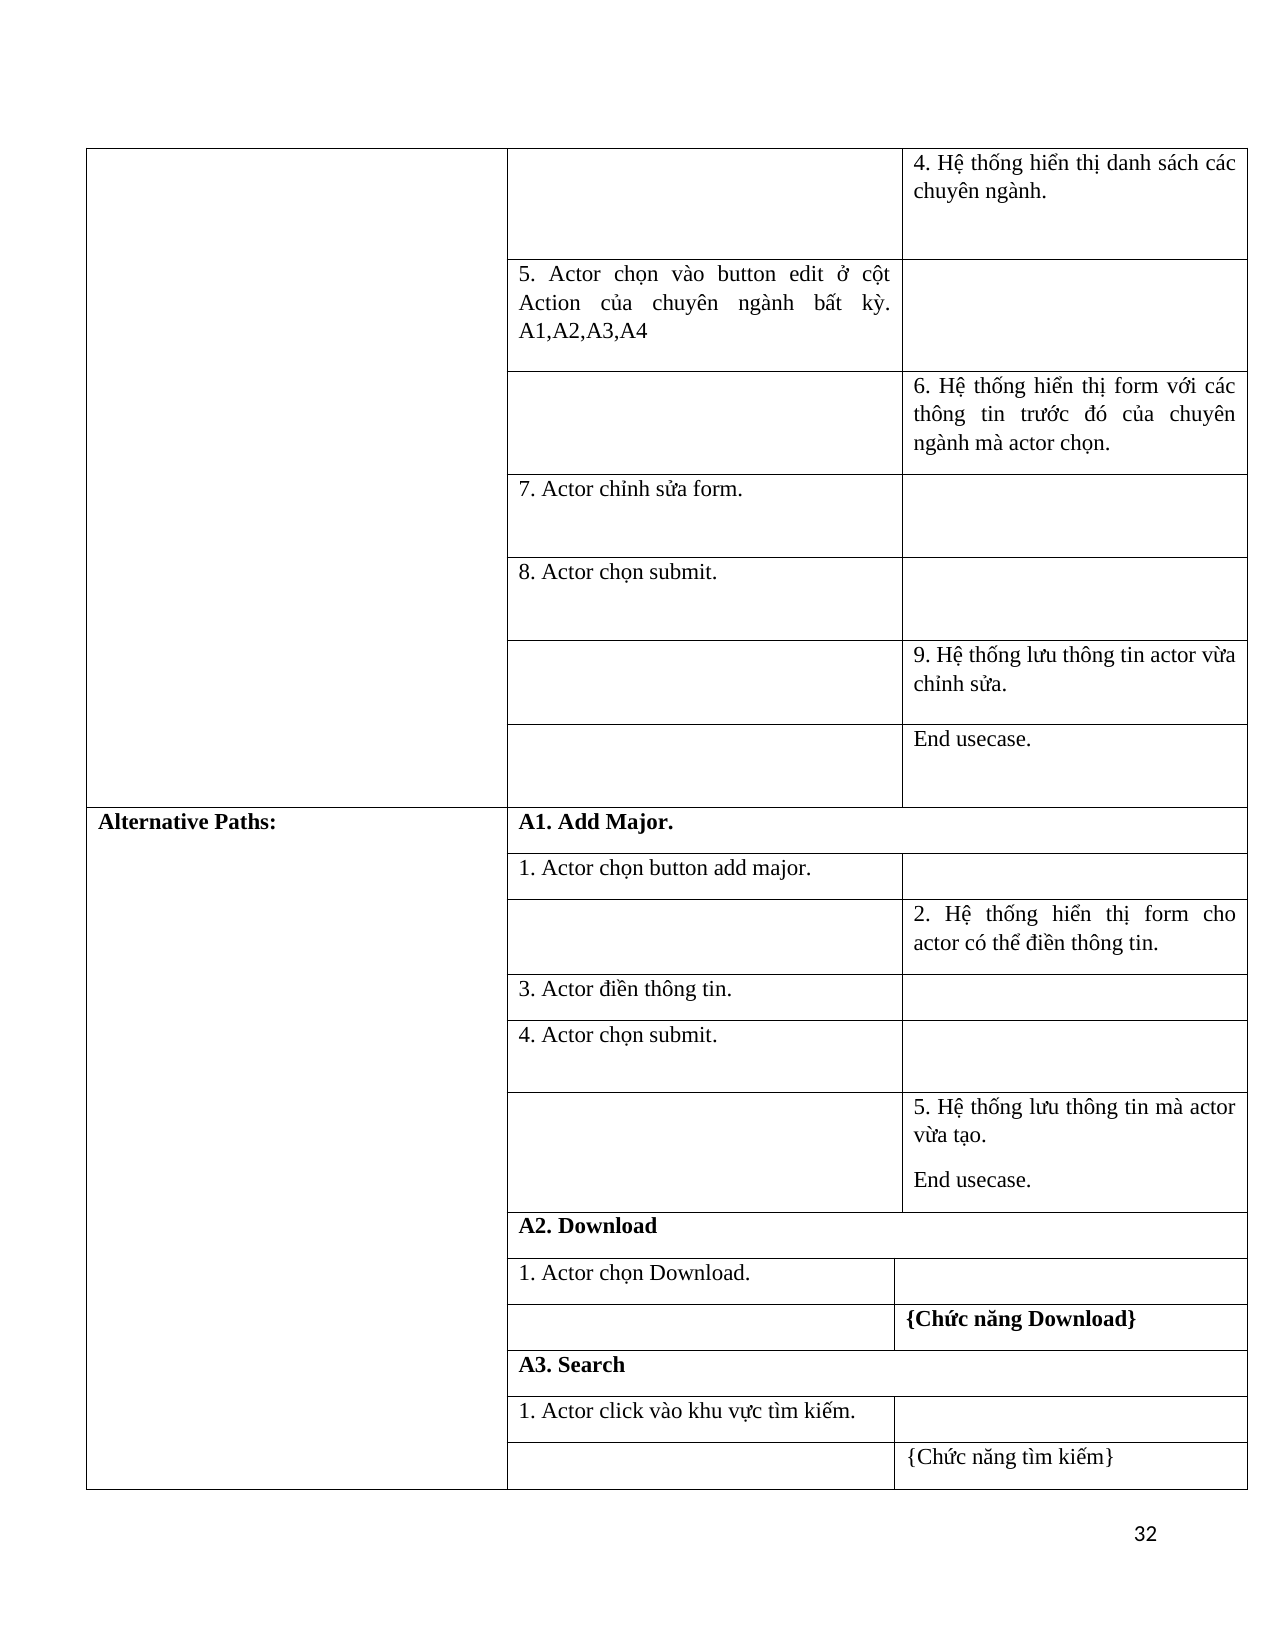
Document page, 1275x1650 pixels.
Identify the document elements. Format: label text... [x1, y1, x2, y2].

table_cell [903, 1021, 1247, 1092]
table_cell 4. Actor chọn submit. [508, 1021, 902, 1092]
table_cell [895, 1397, 1247, 1442]
table_cell [903, 260, 1247, 371]
table_cell [508, 641, 902, 724]
table_cell [903, 475, 1247, 557]
table_cell 8. Actor chọn submit. [508, 558, 902, 640]
table_cell 5. Hệ thống lưu thông tin mà actor vừa tạo. End usecase. [903, 1093, 1247, 1212]
table_cell 1. Actor chọn button add major. [508, 854, 902, 899]
table_cell 9. Hệ thống lưu thông tin actor vừa chỉnh sửa. [903, 641, 1247, 724]
table_cell [508, 372, 902, 474]
table_cell {Chức năng Download} [895, 1305, 1247, 1350]
table_cell 2. Hệ thống hiển thị form cho actor có thể điền thông tin. [903, 900, 1247, 974]
table_cell 7. Actor chỉnh sửa form. [508, 475, 902, 557]
table_cell [508, 1093, 902, 1212]
table_cell [903, 558, 1247, 640]
table_cell 1. Actor click vào khu vực tìm kiếm. [508, 1397, 894, 1442]
table_cell A2. Download [508, 1213, 1247, 1258]
table_cell 6. Hệ thống hiển thị form với các thông tin trước đó của chuyên ngành mà actor chọn. [903, 372, 1247, 474]
table_cell [508, 149, 902, 259]
table_cell {Chức năng tìm kiếm} [895, 1443, 1247, 1488]
table_cell [508, 900, 902, 974]
table_cell [508, 1443, 894, 1488]
table_cell Alternative Paths: [87, 808, 507, 1488]
table_cell 5. Actor chọn vào button edit ở cột Action của chuyên ngành bất kỳ. A1,A2,A3,A4 [508, 260, 902, 371]
table_cell [508, 725, 902, 807]
table_cell A3. Search [508, 1351, 1247, 1396]
table_cell [895, 1259, 1247, 1304]
table_cell 3. Actor điền thông tin. [508, 975, 902, 1020]
table_cell [903, 975, 1247, 1020]
table_cell 4. Hệ thống hiển thị danh sách các chuyên ngành. [903, 149, 1247, 259]
table_cell [903, 854, 1247, 899]
table_cell [508, 1305, 894, 1350]
table_cell A1. Add Major. [508, 808, 1247, 853]
table_cell End usecase. [903, 725, 1247, 807]
table_cell 1. Actor chọn Download. [508, 1259, 894, 1304]
